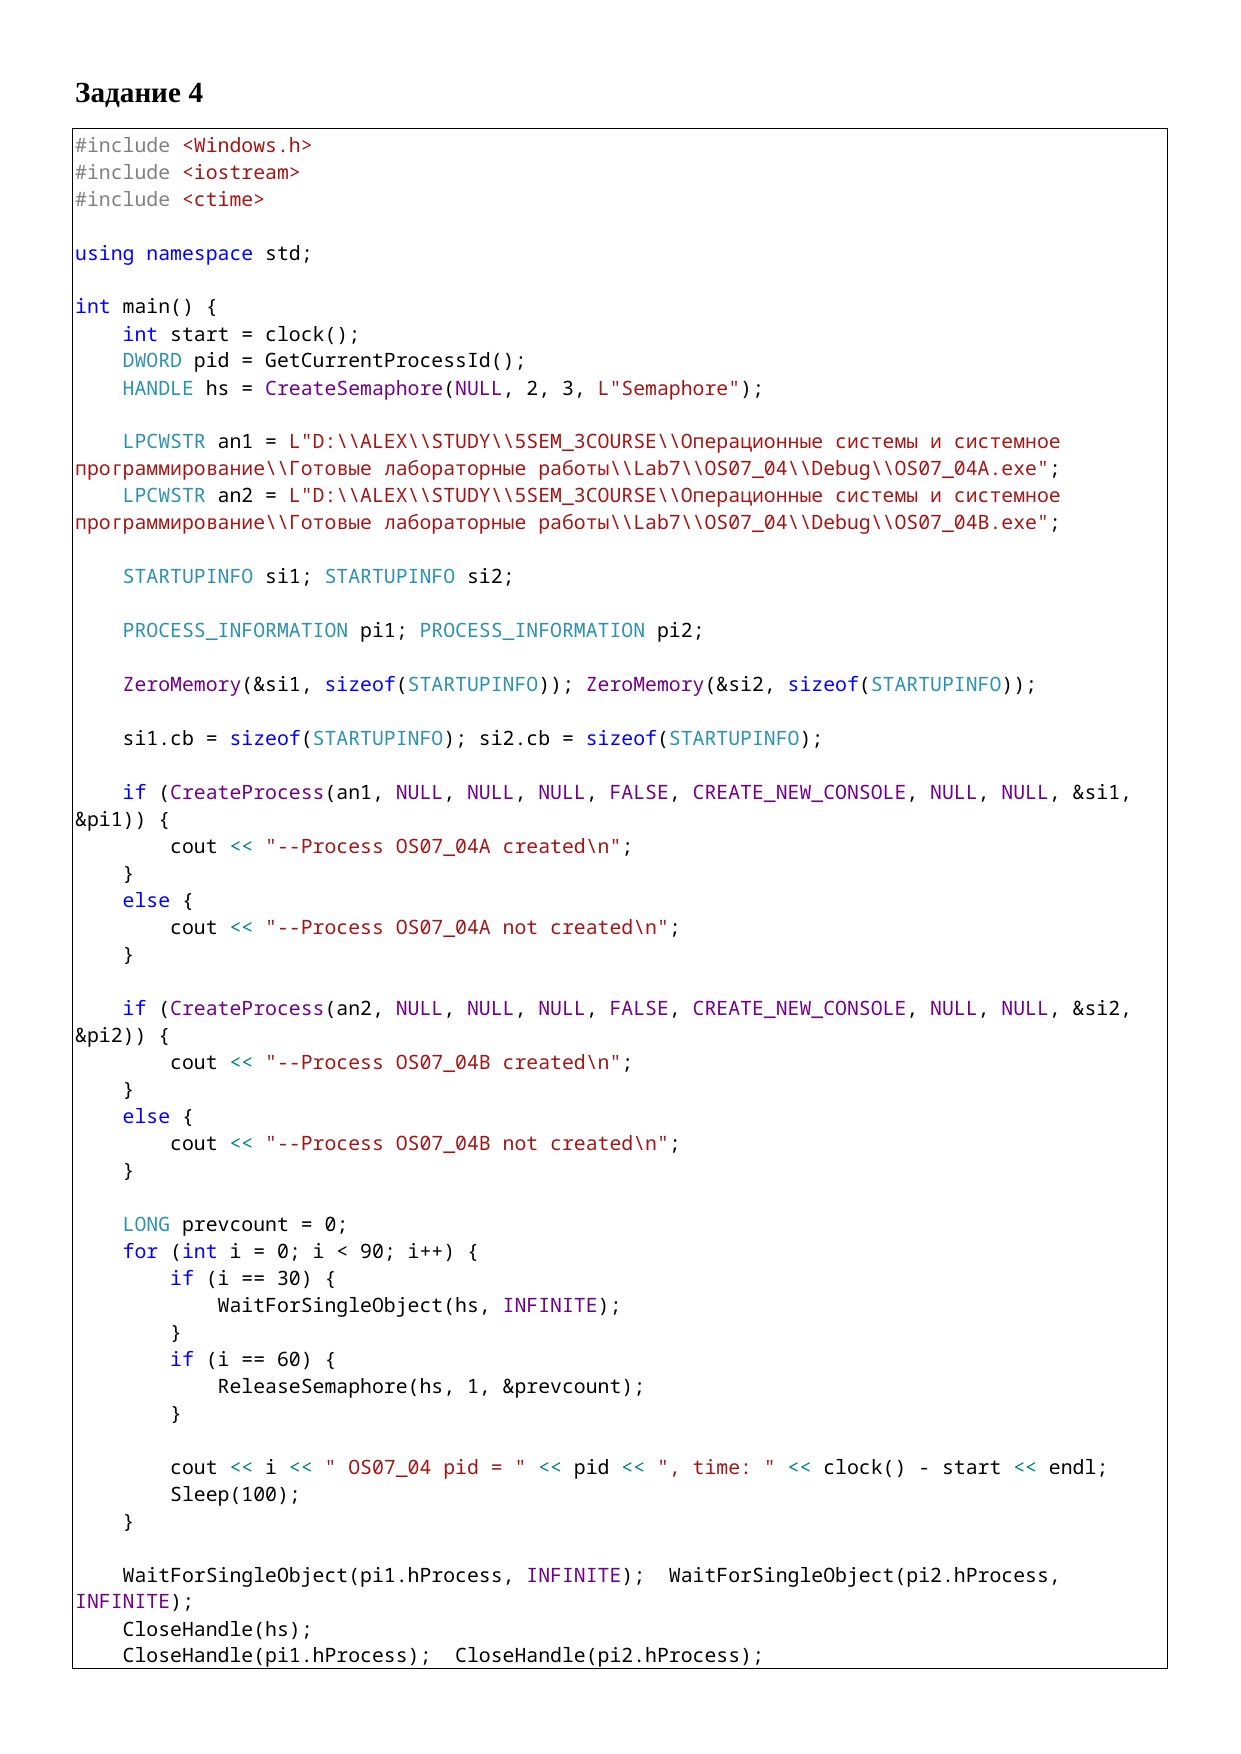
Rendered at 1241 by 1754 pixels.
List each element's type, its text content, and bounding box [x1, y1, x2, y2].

text si1.cb = sizeof(STARTUPINFO); si2.cb = sizeof(STARTUPINFO); [75, 724, 1165, 751]
text cout << i << " OS07_04 pid = " << pid << ", time: " << clock() - start << endl; [75, 1453, 1165, 1480]
text cout << "--Process OS07_04A not created\n"; [75, 913, 1165, 940]
text } [75, 940, 1165, 967]
text PROCESS_INFORMATION pi1; PROCESS_INFORMATION pi2; [75, 617, 1165, 643]
text ReleaseSemaphore(hs, 1, &prevcount); [75, 1372, 1165, 1399]
text int start = clock(); [75, 320, 1165, 347]
text HANDLE hs = CreateSemaphore(NULL, 2, 3, L"Semaphore"); [75, 374, 1165, 401]
text Задание 4 [75, 75, 1165, 108]
text cout << "--Process OS07_04A created\n"; [75, 832, 1165, 859]
text LPCWSTR an2 = L"D:\\ALEX\\STUDY\\5SEM_3COURSE\\Операционные системы и системное программирование\\Готовые лабораторные работы\\Lab7\\OS07_04\\Debug\\OS07_04B.exe"; [75, 482, 1165, 536]
text if (CreateProcess(an2, NULL, NULL, NULL, FALSE, CREATE_NEW_CONSOLE, NULL, NULL, &si2, &pi2)) { [75, 994, 1165, 1048]
text for (int i = 0; i < 90; i++) { [75, 1237, 1165, 1264]
text CloseHandle(hs); [75, 1615, 1165, 1642]
text STARTUPINFO si1; STARTUPINFO si2; [75, 563, 1165, 589]
text } [75, 1156, 1165, 1183]
text WaitForSingleObject(hs, INFINITE); [75, 1291, 1165, 1318]
text #include <iostream> [75, 158, 1165, 185]
text cout << "--Process OS07_04B not created\n"; [75, 1129, 1165, 1156]
text } [75, 859, 1165, 886]
text using namespace std; [75, 239, 1165, 266]
text else { [75, 1102, 1165, 1129]
text DWORD pid = GetCurrentProcessId(); [75, 347, 1165, 374]
text } [75, 1507, 1165, 1534]
text WaitForSingleObject(pi1.hProcess, INFINITE); WaitForSingleObject(pi2.hProcess, INFINITE); [75, 1561, 1165, 1615]
text LONG prevcount = 0; [75, 1210, 1165, 1237]
text } [75, 1399, 1165, 1426]
text if (i == 60) { [75, 1345, 1165, 1372]
text cout << "--Process OS07_04B created\n"; [75, 1048, 1165, 1075]
text } [75, 1318, 1165, 1345]
text LPCWSTR an1 = L"D:\\ALEX\\STUDY\\5SEM_3COURSE\\Операционные системы и системное программирование\\Готовые лабораторные работы\\Lab7\\OS07_04\\Debug\\OS07_04A.exe"; [75, 428, 1165, 482]
text else { [75, 886, 1165, 913]
text ZeroMemory(&si1, sizeof(STARTUPINFO)); ZeroMemory(&si2, sizeof(STARTUPINFO)); [75, 671, 1165, 697]
text int main() { [75, 293, 1165, 320]
text #include <Windows.h> [73, 129, 1167, 158]
text Sleep(100); [75, 1480, 1165, 1507]
text } [75, 1075, 1165, 1102]
text if (CreateProcess(an1, NULL, NULL, NULL, FALSE, CREATE_NEW_CONSOLE, NULL, NULL, &si1, &pi1)) { [75, 778, 1165, 832]
text #include <ctime> [75, 185, 1165, 212]
text CloseHandle(pi1.hProcess); CloseHandle(pi2.hProcess); [75, 1642, 1165, 1668]
text if (i == 30) { [75, 1264, 1165, 1291]
